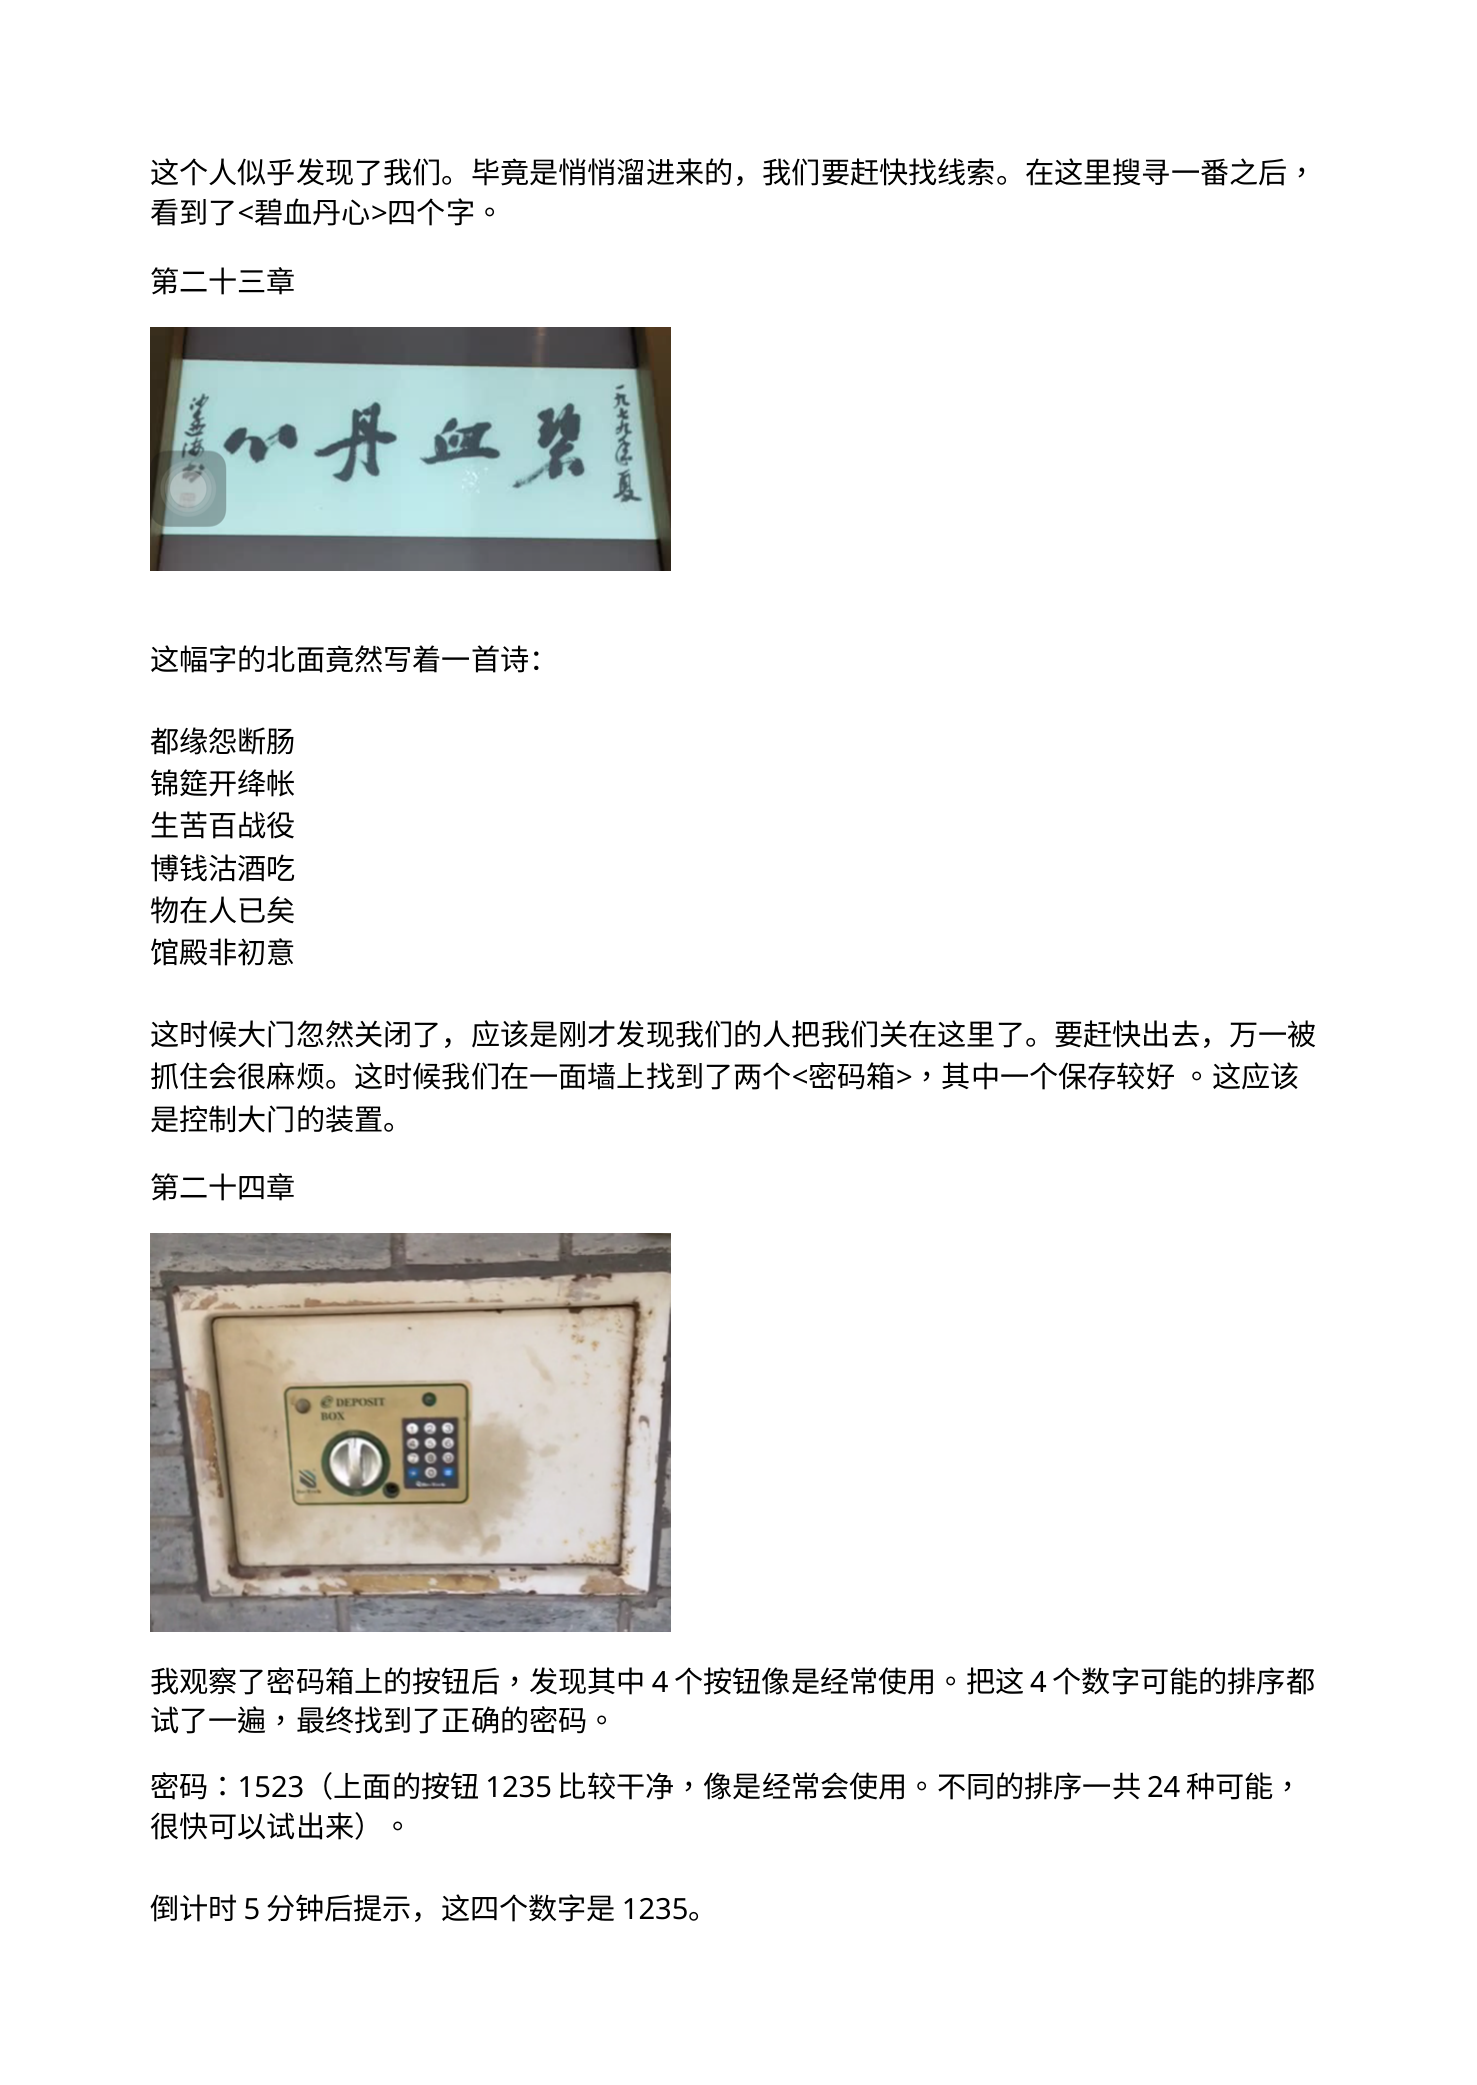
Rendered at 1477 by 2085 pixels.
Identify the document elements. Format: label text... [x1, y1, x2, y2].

text 倒计时5分钟后提示，这四个数字是1235。 [150, 1886, 1326, 1928]
text 都缘怨断肠 [150, 718, 1326, 761]
text 这幅字的北面竟然写着一首诗： [150, 636, 1326, 679]
text 馆殿非初意 [150, 930, 1326, 972]
text 这时候大门忽然关闭了，应该是刚才发现我们的人把我们关在这里了。要赶快出去，万一被抓住会很麻烦。这时候我们在一面墙上找到了两个<密码箱>，其中一个保存较好 。这应该是控制大门的装置。 [150, 1012, 1326, 1139]
text 锦筵开绛帐 [150, 761, 1326, 803]
text 第二十四章 [150, 1165, 1326, 1207]
text 密码：1523（上面的按钮1235比较干净，像是经常会使用。不同的排序一共24种可能，很快可以试出来）。 [150, 1767, 1326, 1846]
text 博钱沽酒吃 [150, 845, 1326, 887]
picture [150, 1233, 671, 1632]
text 第二十三章 [150, 258, 1326, 301]
picture [150, 327, 671, 571]
text 我观察了密码箱上的按钮后，发现其中4个按钮像是经常使用。把这4个数字可能的排序都试了一遍，最终找到了正确的密码。 [150, 1658, 1326, 1740]
text 这个人似乎发现了我们。毕竟是悄悄溜进来的，我们要赶快找线索。在这里搜寻一番之后，看到了<碧血丹心>四个字。 [150, 150, 1326, 232]
text 物在人已矣 [150, 887, 1326, 930]
text 生苦百战役 [150, 803, 1326, 845]
